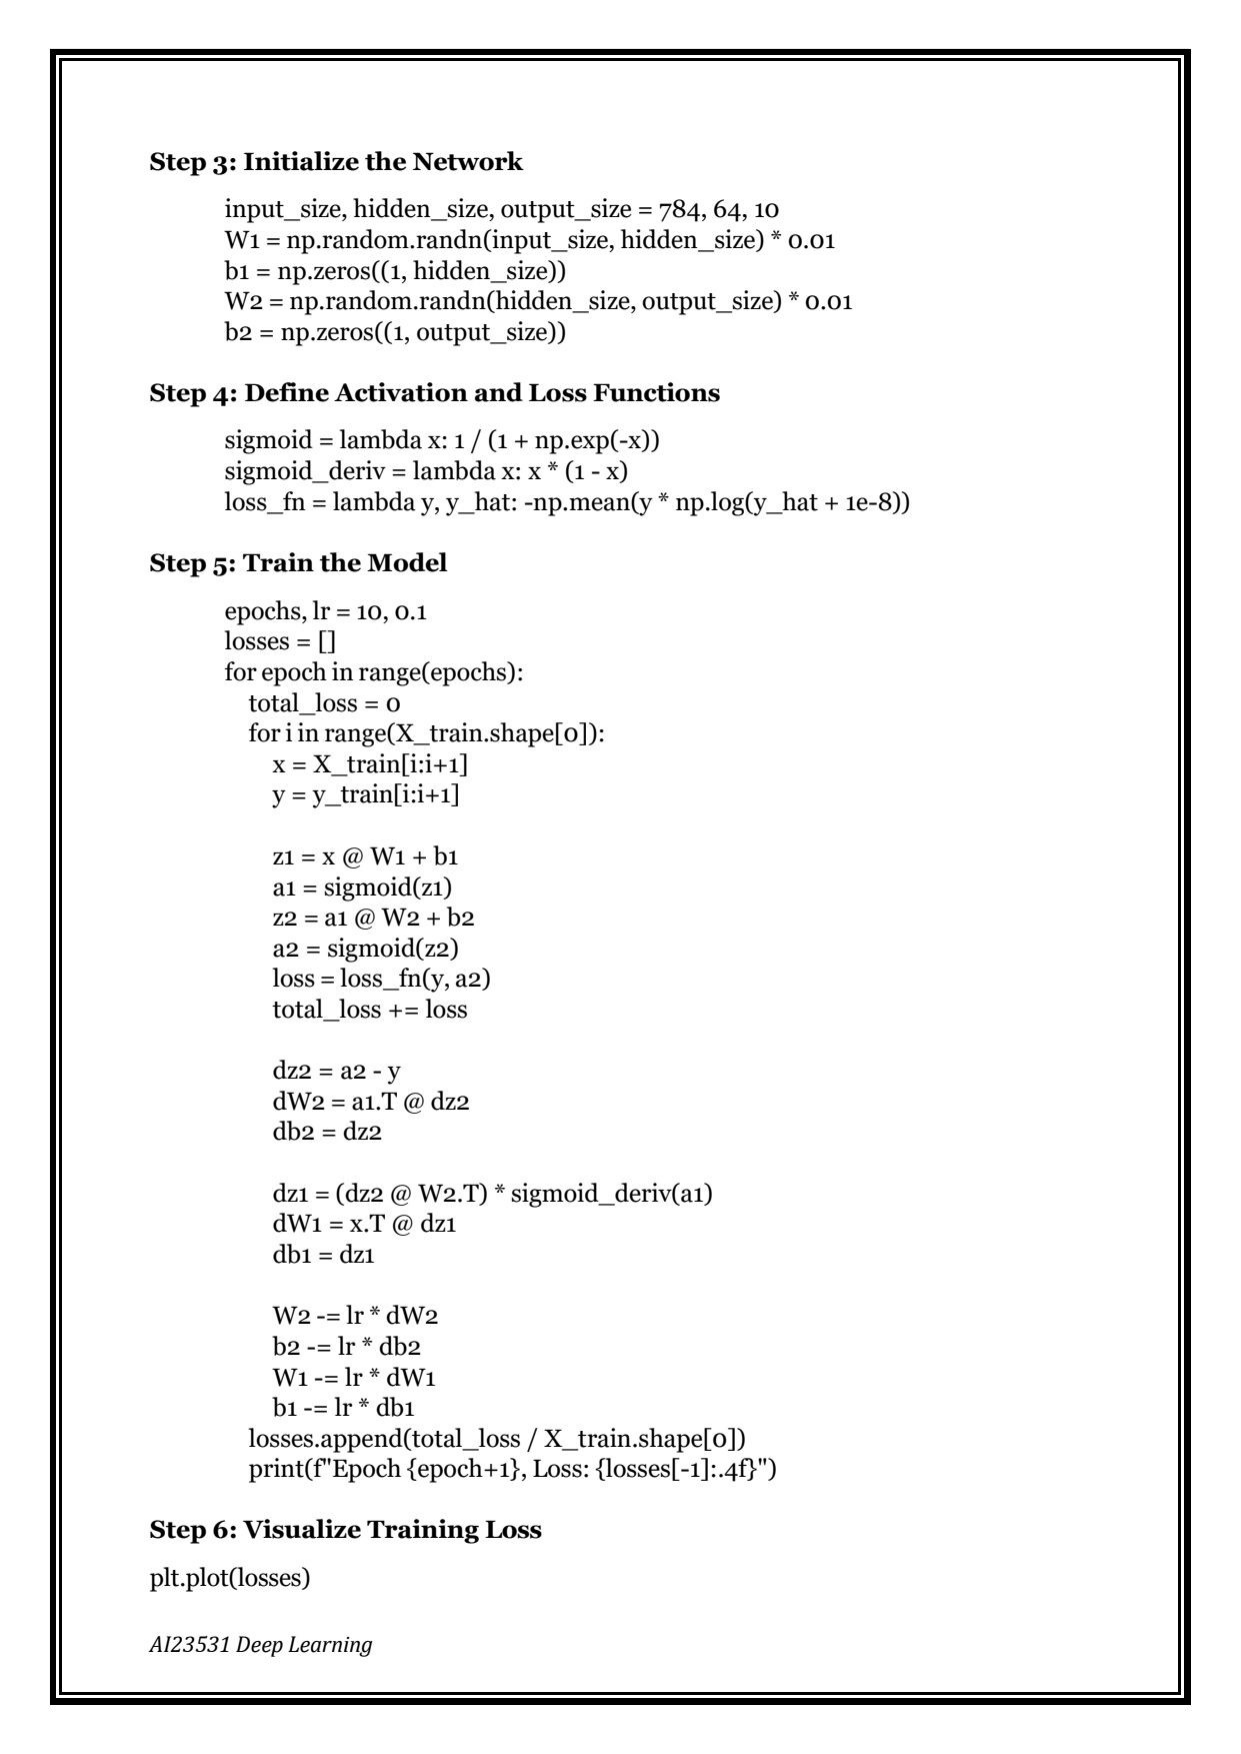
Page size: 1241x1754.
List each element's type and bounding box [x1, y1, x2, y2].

picture [48, 48, 1192, 1712]
